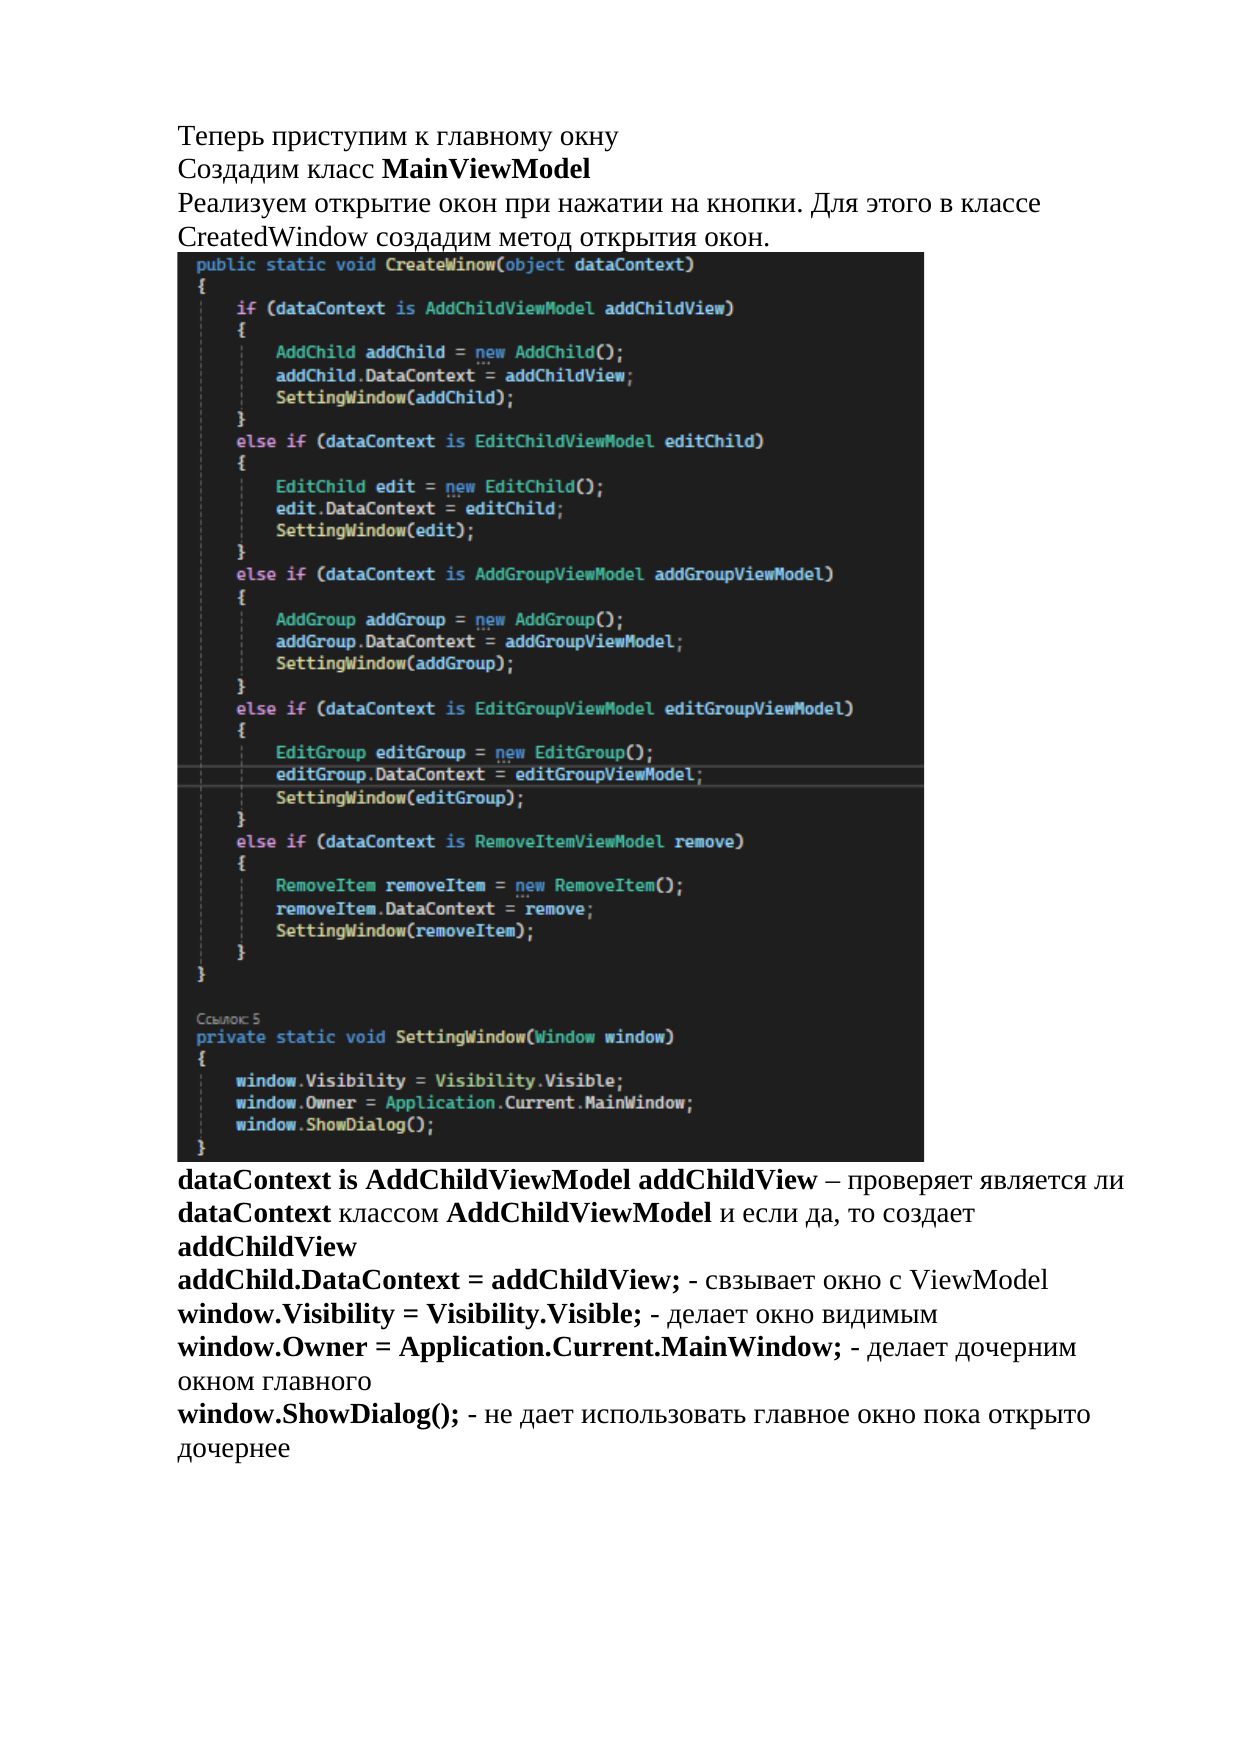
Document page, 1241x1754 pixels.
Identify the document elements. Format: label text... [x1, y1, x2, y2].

text dataContext is AddChildViewModel addChildView – проверяет является ли dataContext классом AddChildViewModel и если да, то создает addChildView [177, 1162, 1152, 1262]
text window.Visibility = Visibility.Visible; - делает окно видимым [177, 1296, 1152, 1329]
text Теперь приступим к главному окну [177, 118, 1152, 152]
text window.ShowDialog(); - не дает использовать главное окно пока открыто дочернее [177, 1397, 1152, 1464]
text Создадим класс MainViewModel [177, 152, 1152, 185]
text addChild.DataContext = addChildView; - свзывает окно с ViewModel [177, 1262, 1152, 1296]
picture [177, 252, 925, 1162]
text Реализуем открытие окон при нажатии на кнопки. Для этого в классе CreatedWindow создадим метод открытия окон. [177, 185, 1152, 252]
text window.Owner = Application.Current.MainWindow; - делает дочерним окном главного [177, 1329, 1152, 1397]
